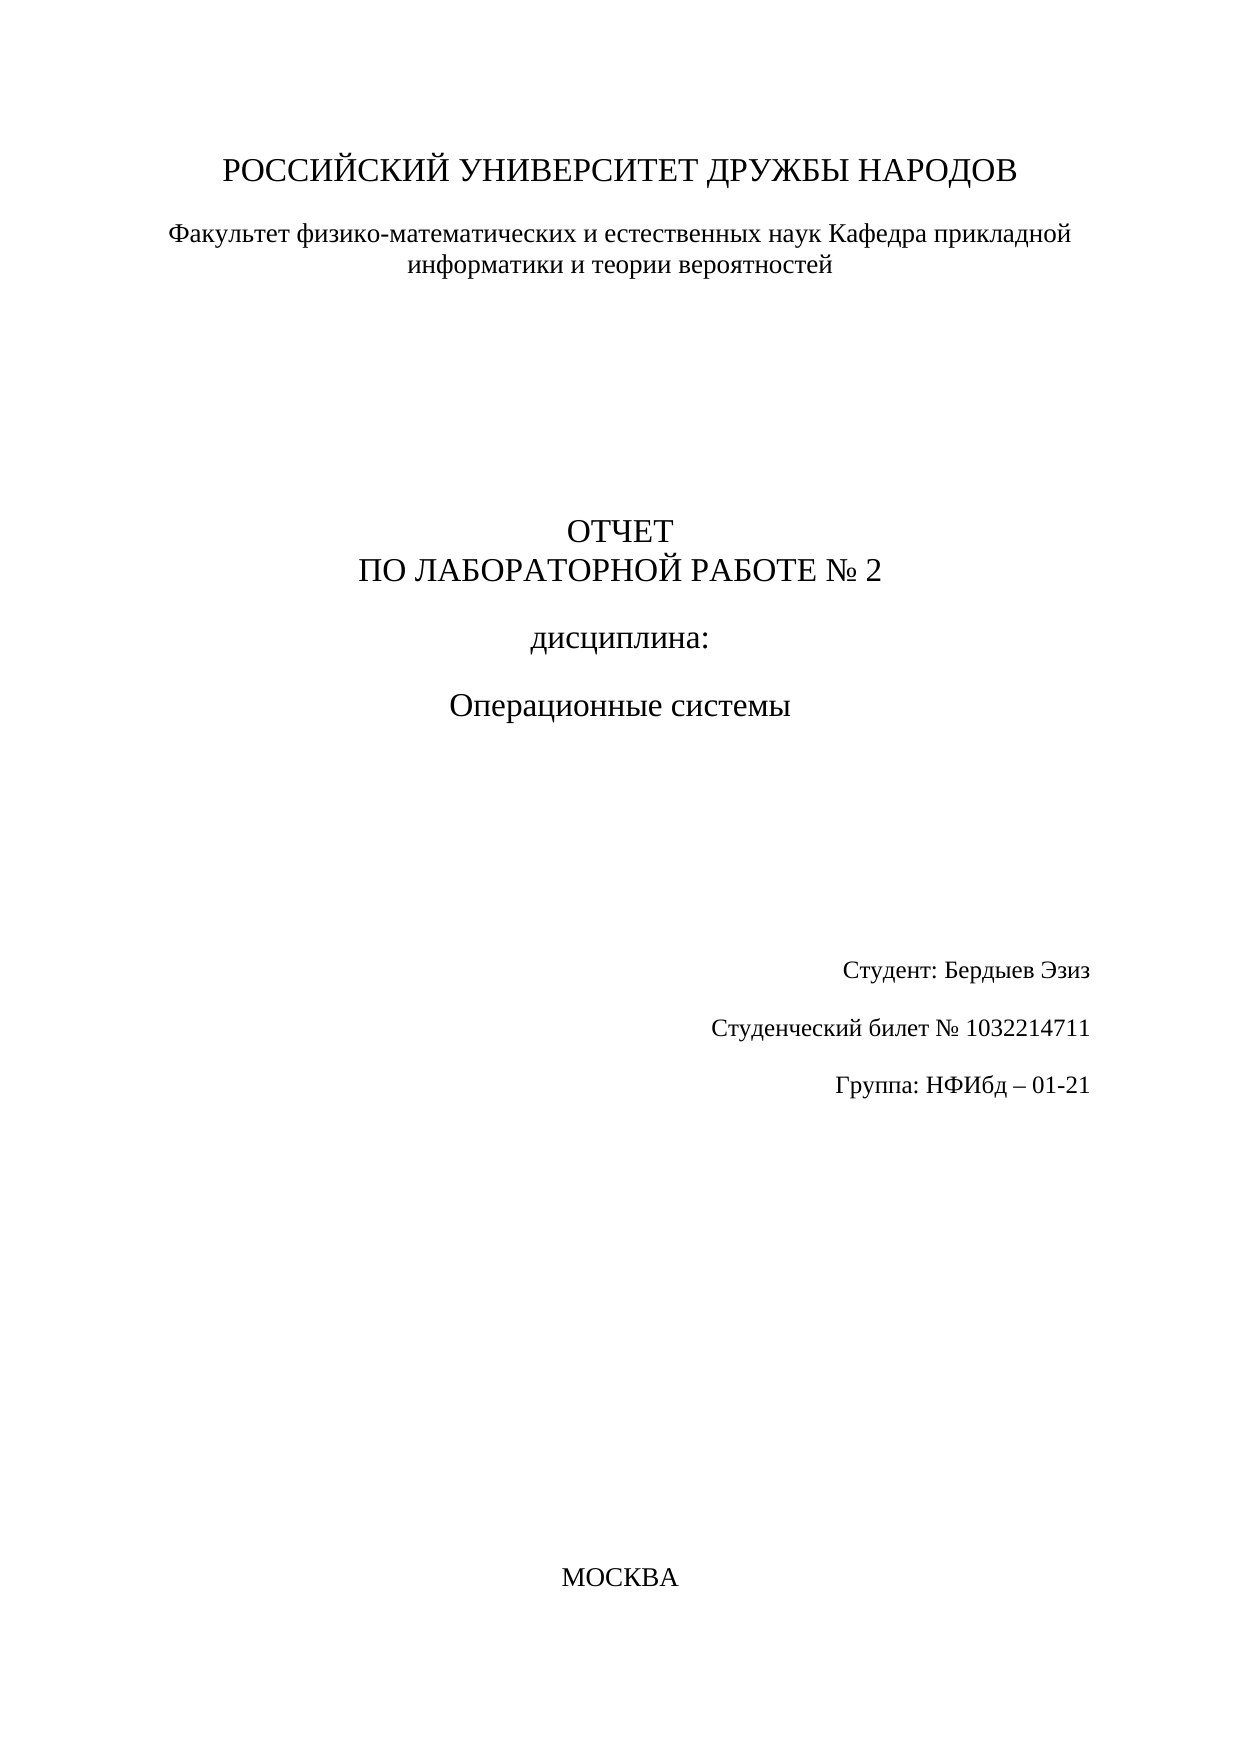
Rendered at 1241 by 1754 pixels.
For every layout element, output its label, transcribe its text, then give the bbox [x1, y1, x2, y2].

text Студенческий билет № 1032214711 [150, 1013, 1090, 1041]
text РОССИЙСКИЙ УНИВЕРСИТЕТ ДРУЖБЫ НАРОДОВ [150, 150, 1090, 188]
text МОСКВА [150, 1561, 1090, 1592]
text ОТЧЕТ ПО ЛАБОРАТОРНОЙ РАБОТЕ № 2 [150, 511, 1090, 588]
text Операционные системы [150, 685, 1090, 723]
text Группа: НФИбд – 01-21 [150, 1071, 1090, 1099]
text Студент: Бердыев Эзиз [150, 955, 1090, 983]
text дисциплина: [150, 617, 1090, 656]
text Факультет физико-математических и естественных наук Кафедра прикладной информатики и теории вероятностей [150, 217, 1090, 280]
